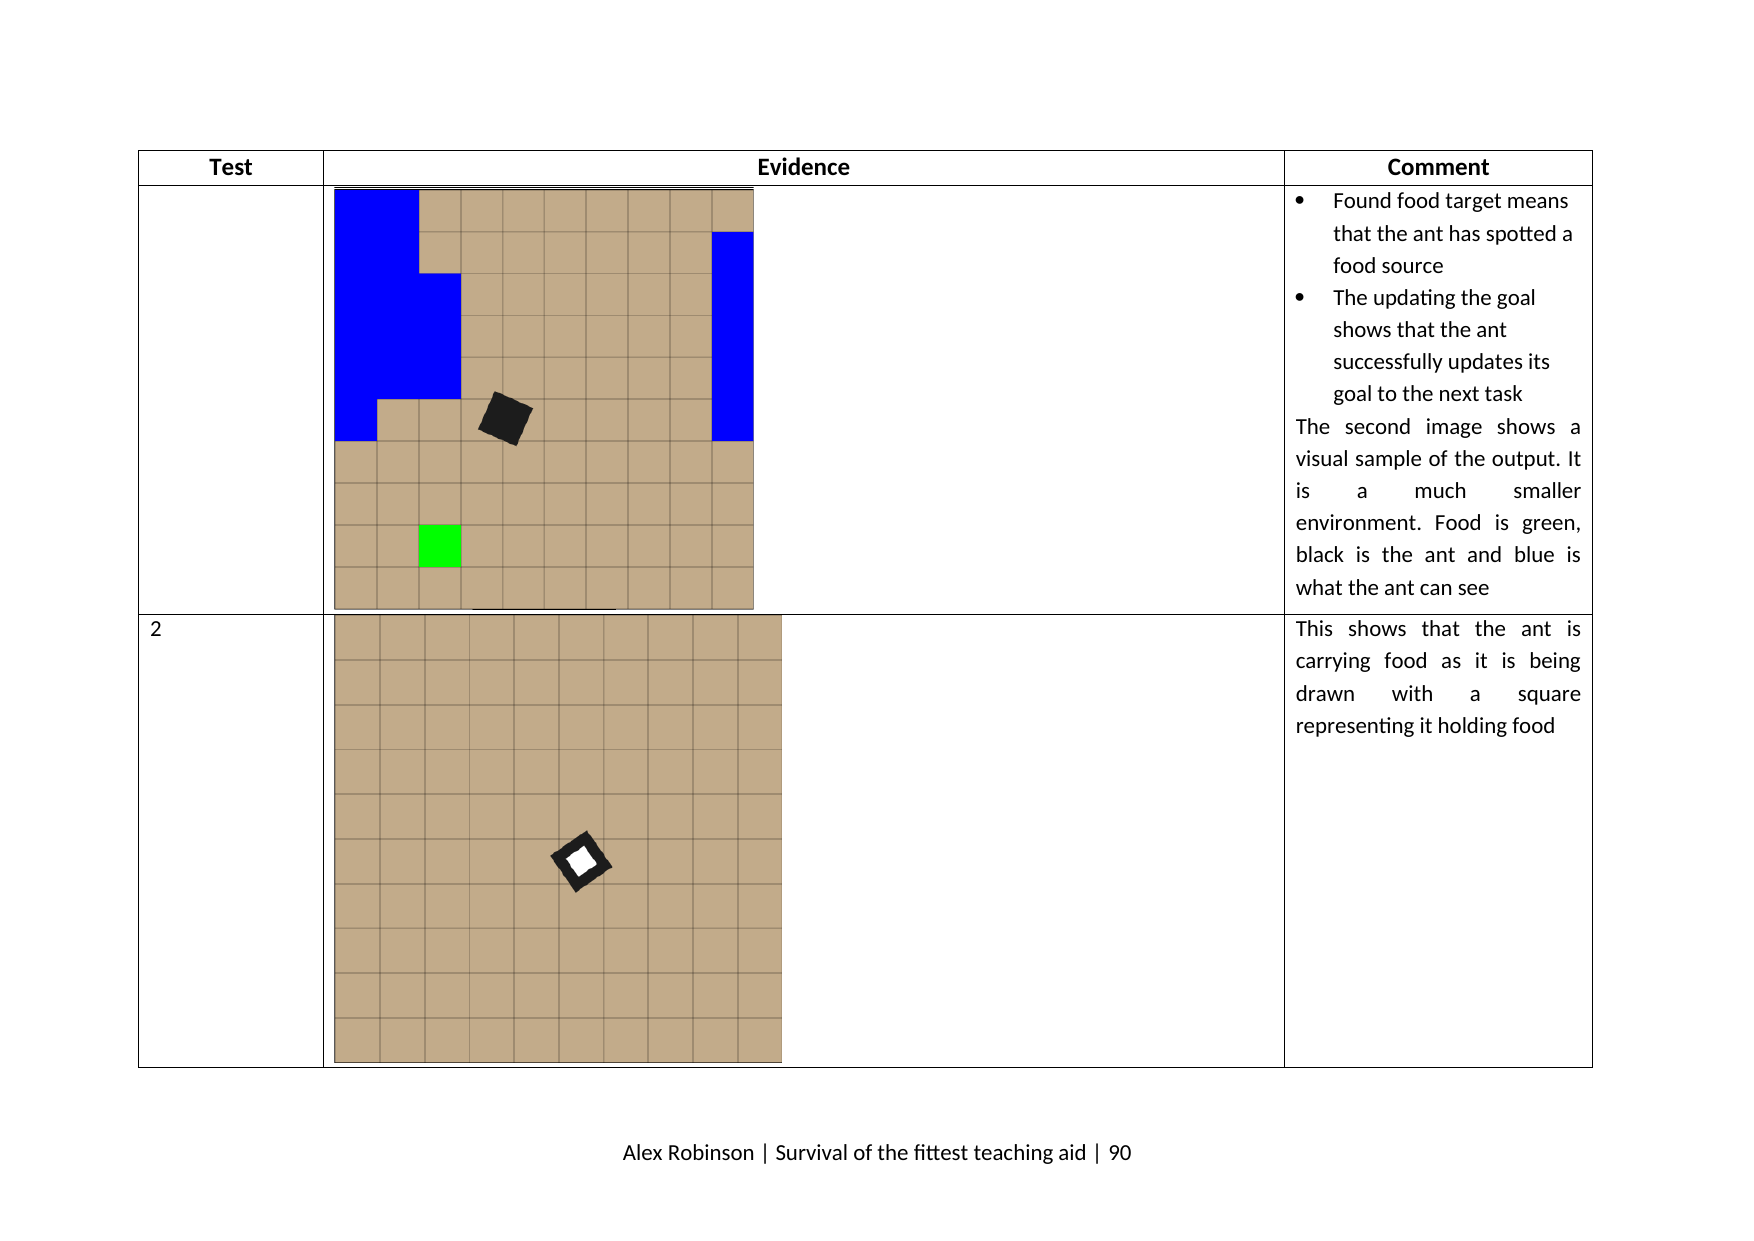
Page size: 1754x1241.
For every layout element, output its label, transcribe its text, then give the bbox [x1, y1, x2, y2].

picture [334, 186, 754, 610]
table_cell This shows that the ant is carrying food as it is being drawn with a square representing it holding food [1285, 615, 1592, 1067]
picture [334, 614, 782, 1063]
table_cell 1 [139, 186, 323, 613]
table_header Evidence [324, 151, 1284, 185]
table_cell [324, 186, 1284, 613]
table_cell 2 [139, 615, 323, 1067]
table_cell [324, 615, 1284, 1067]
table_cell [1285, 186, 1592, 613]
table_header Test [139, 151, 323, 185]
table_header Comment [1285, 151, 1592, 185]
